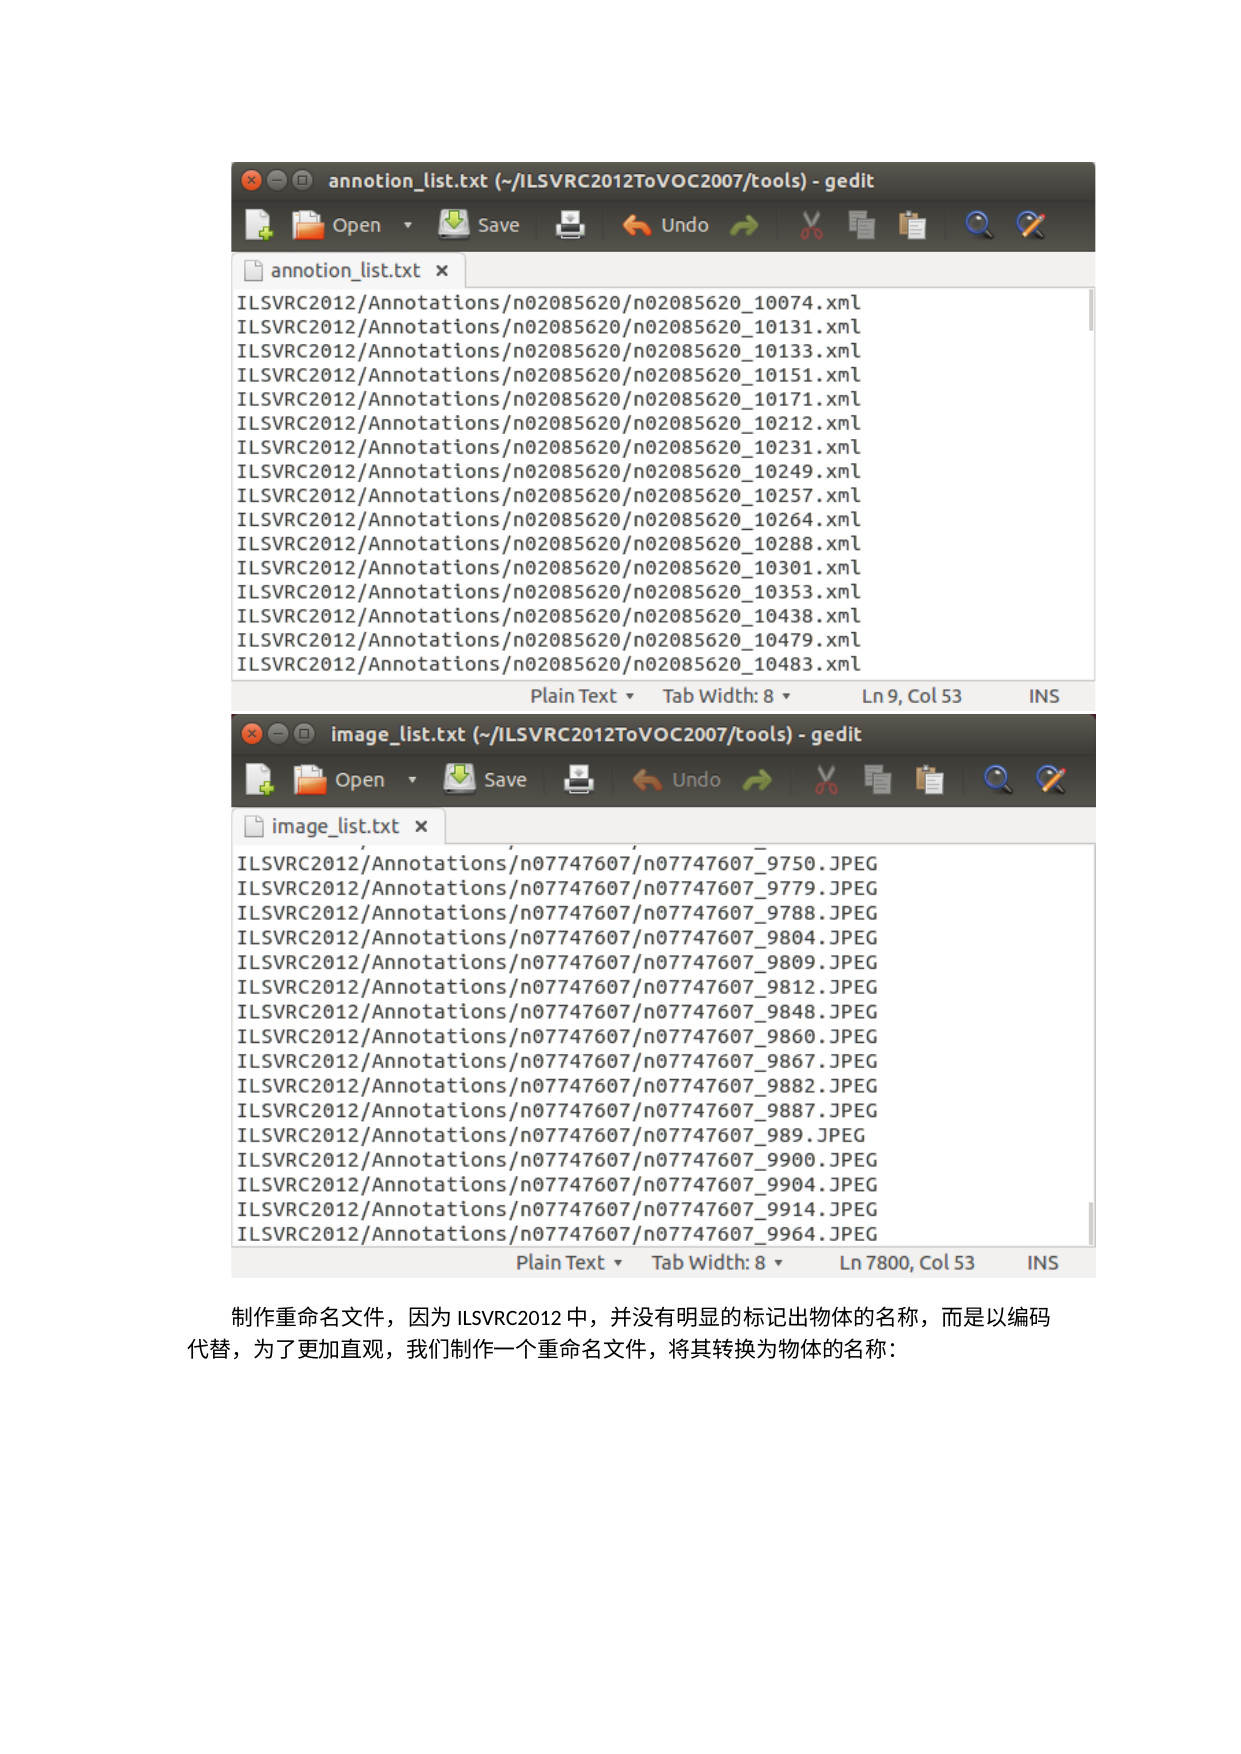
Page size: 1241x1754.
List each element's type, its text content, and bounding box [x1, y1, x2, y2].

picture [231, 714, 1096, 1278]
text 制作重命名文件，因为ILSVRC2012中，并没有明显的标记出物体的名称，而是以编码代替，为了更加直观，我们制作一个重命名文件，将其转换为物体的名称： [187, 1299, 1053, 1364]
picture [231, 162, 1096, 711]
